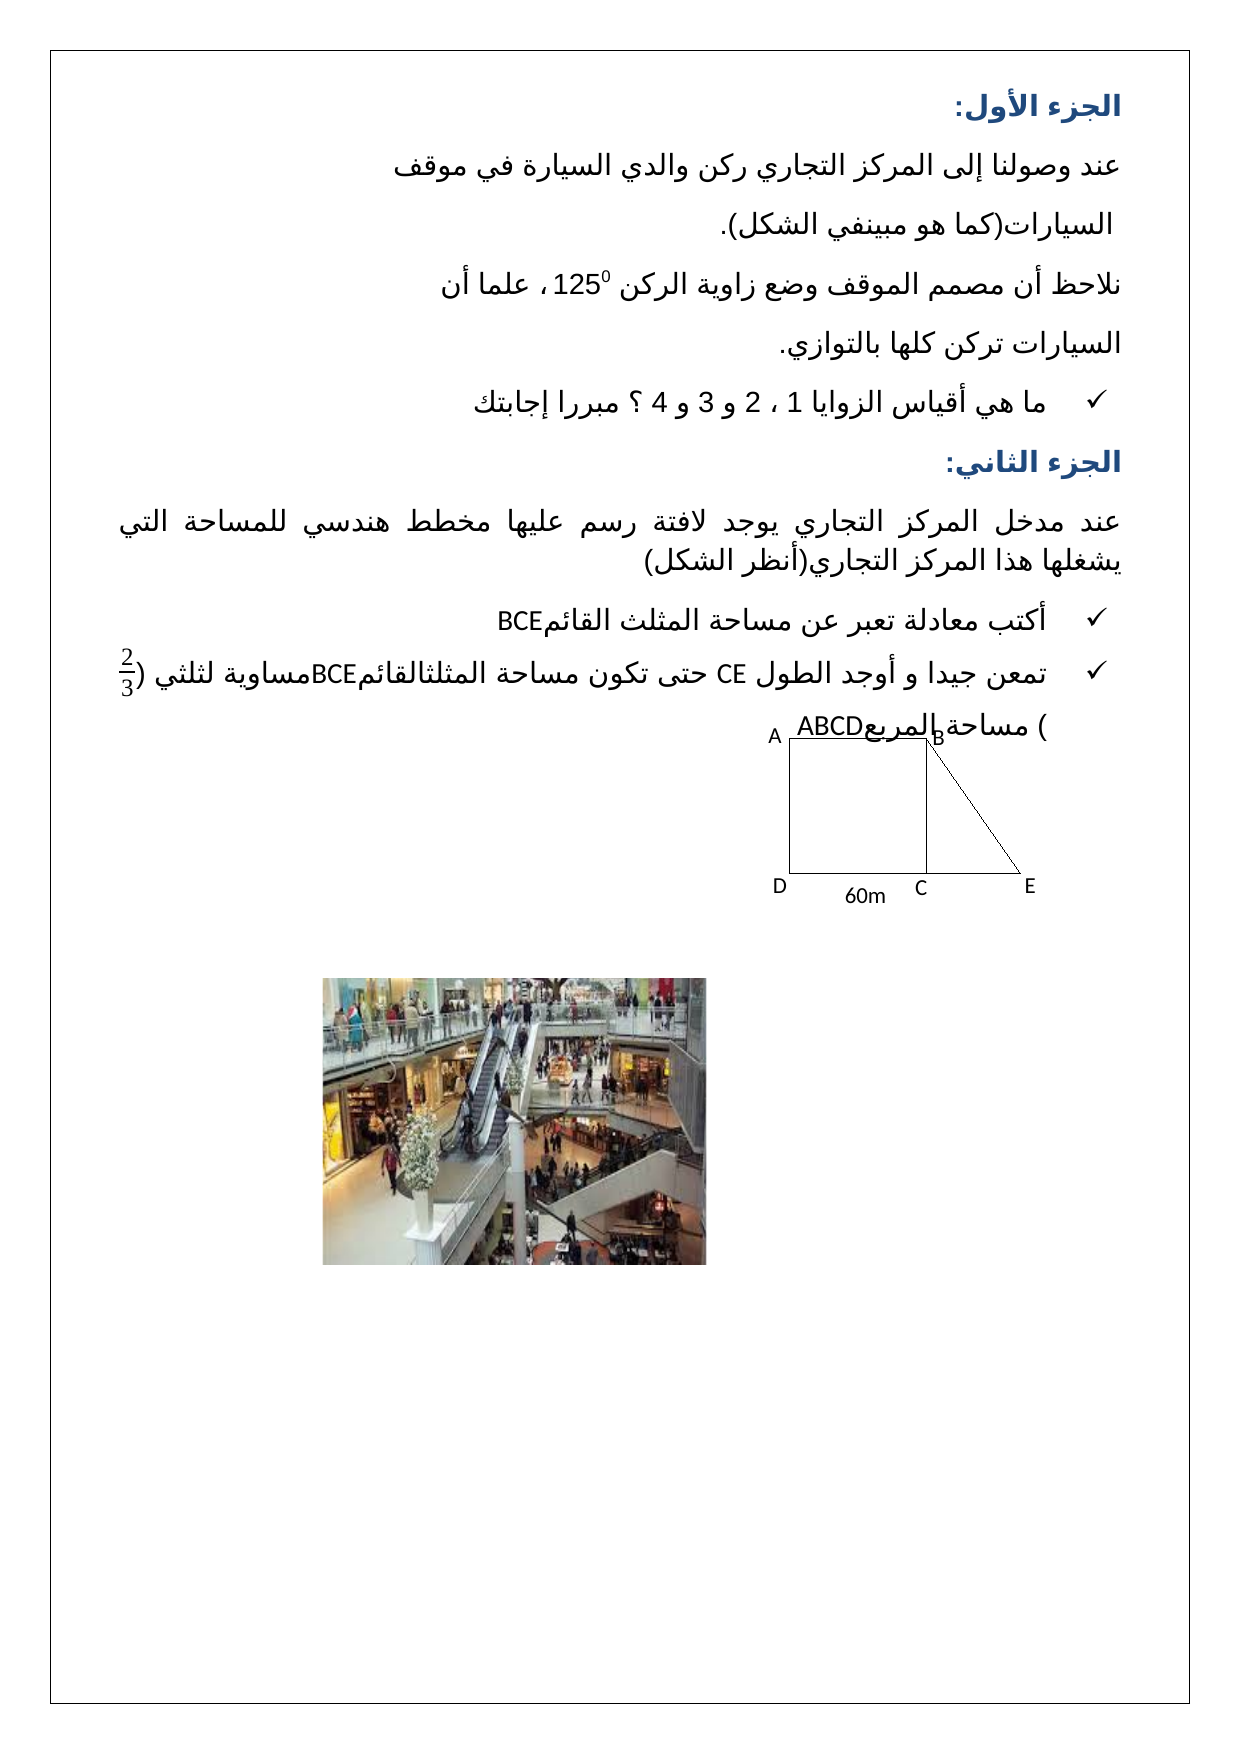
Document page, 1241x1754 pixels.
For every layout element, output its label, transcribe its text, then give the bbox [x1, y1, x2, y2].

picture [322, 978, 707, 1265]
list أكتب معادلة تعبر عن مساحة المثلث القائمBCE [118, 602, 1085, 638]
text الجزء الأول: [118, 89, 1122, 122]
text الجزء الثاني: [118, 445, 1122, 479]
text السيارات تركن كلها بالتوازي. [118, 326, 1122, 360]
list ما هي أقياس الزوايا 1 ، 2 و 3 و 4 ؟ مبررا إجابتك [118, 386, 1085, 419]
text عند مدخل المركز التجاري يوجد لافتة رسم عليها مخطط هندسي للمساحة التي يشغلها هذا المركز التجاري(أنظر الشكل) [118, 504, 1122, 577]
text السيارات(كما هو مبينفي الشكل). [118, 207, 1122, 241]
text نلاحظ أن مصمم الموقف وضع زاوية الركن 1250 ، علما أن [118, 267, 1122, 300]
list تمعن جيدا و أوجد الطول CE حتى تكون مساحة المثلثالقائمBCEمساوية لثلثي () مساحة المربعABCD [118, 643, 1085, 743]
text عند وصولنا إلى المركز التجاري ركن والدي السيارة في موقف [118, 148, 1122, 182]
